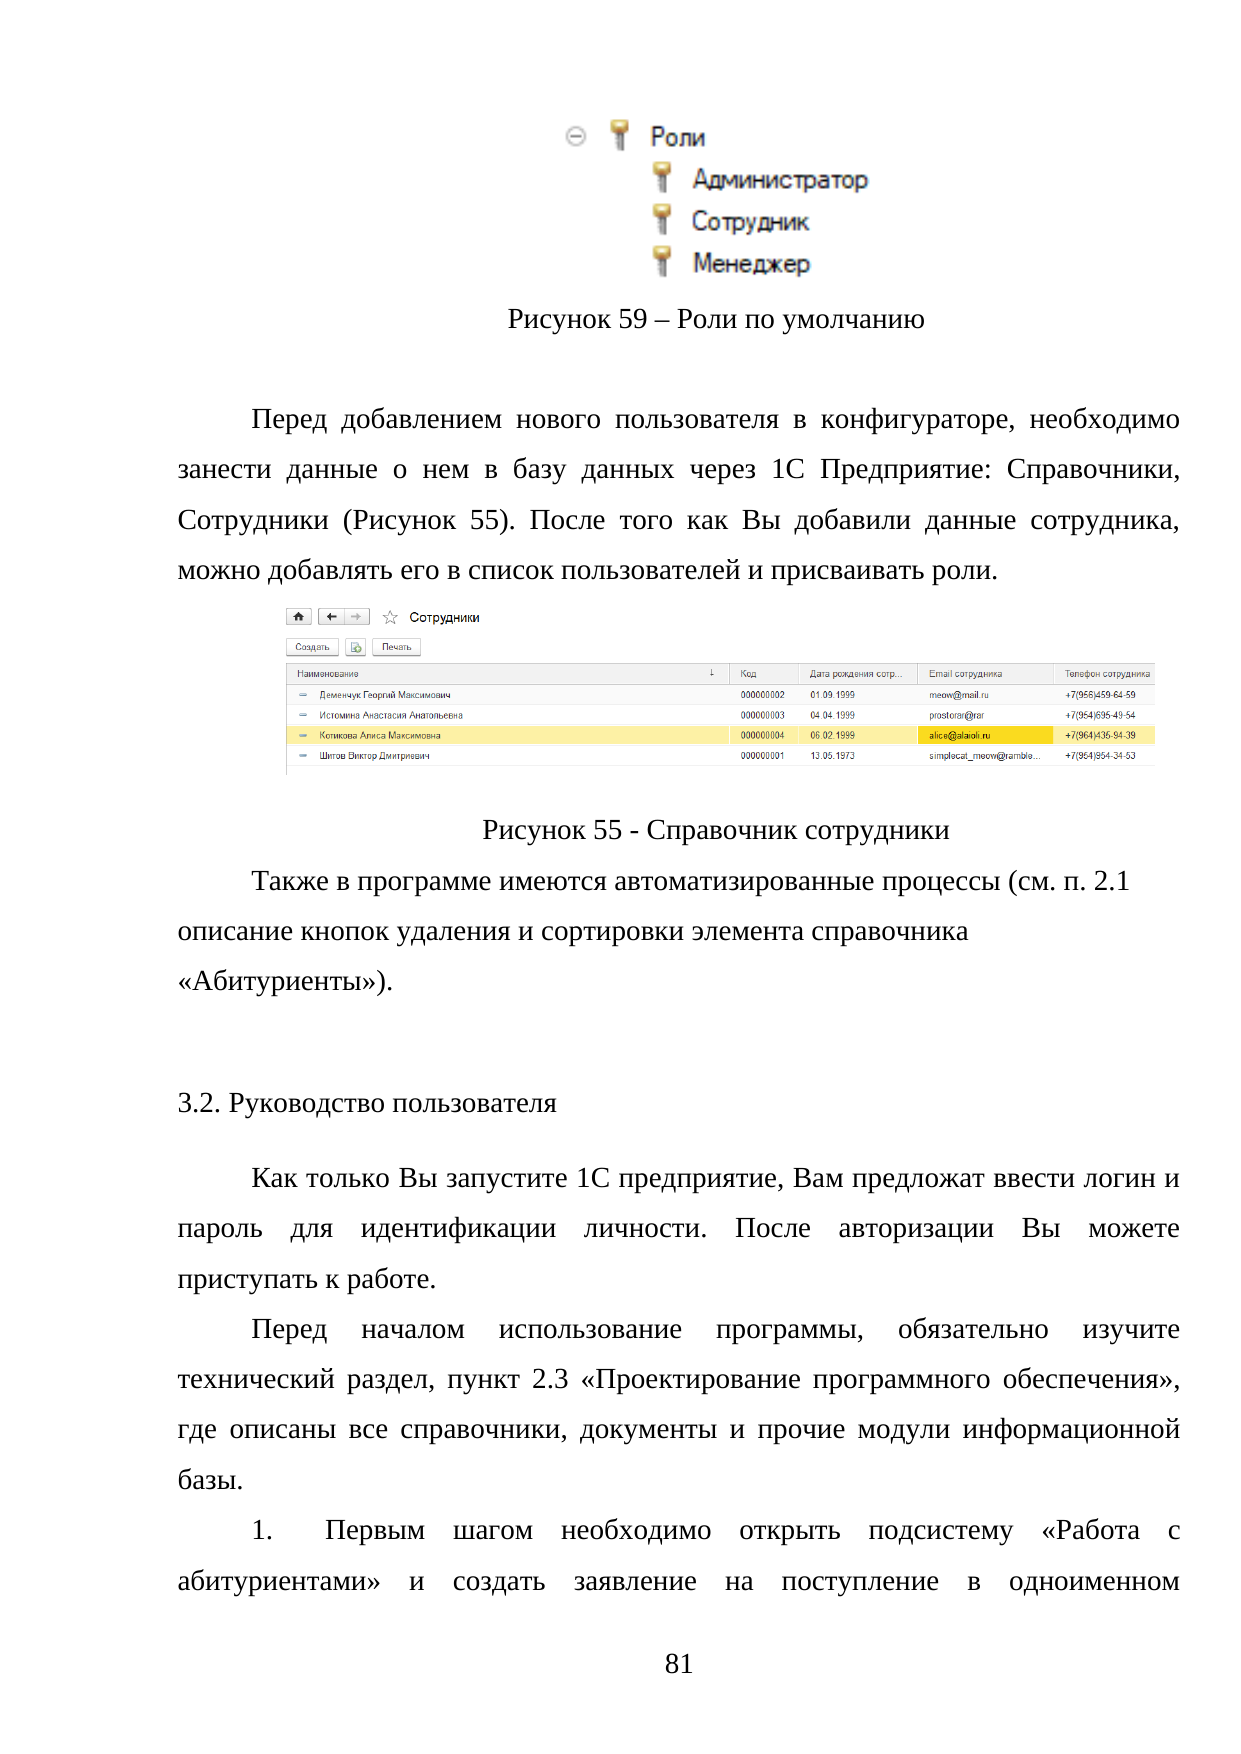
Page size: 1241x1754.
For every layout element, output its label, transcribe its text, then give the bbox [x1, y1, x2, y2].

text Как только Вы запустите 1С предприятие, Вам предложат ввести логин и пароль для идентификации личности. После авторизации Вы можете приступать к работе. [177, 1160, 1181, 1294]
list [177, 1512, 1181, 1596]
text Рисунок 59 – Роли по умолчанию [177, 301, 1181, 334]
text Перед добавлением нового пользователя в конфигураторе, необходимо занести данные о нем в базу данных через 1С Предприятие: Справочники, Сотрудники (Рисунок 55). После того как Вы добавили данные сотрудника, можно добавлять его в список пользователей и присваивать роли. [177, 401, 1181, 586]
text Перед началом использование программы, обязательно изучите технический раздел, пункт 2.3 «Проектирование программного обеспечения», где описаны все справочники, документы и прочие модули информационной базы. [177, 1311, 1181, 1496]
picture [542, 118, 890, 284]
picture [277, 602, 1155, 775]
text Также в программе имеются автоматизированные процессы (см. п. 2.1 описание кнопок удаления и сортировки элемента справочника «Абитуриенты»). [177, 863, 1181, 997]
subtitle 3.2. Руководство пользователя [177, 1085, 1181, 1118]
text Рисунок 55 - Справочник сотрудники [177, 812, 1181, 846]
